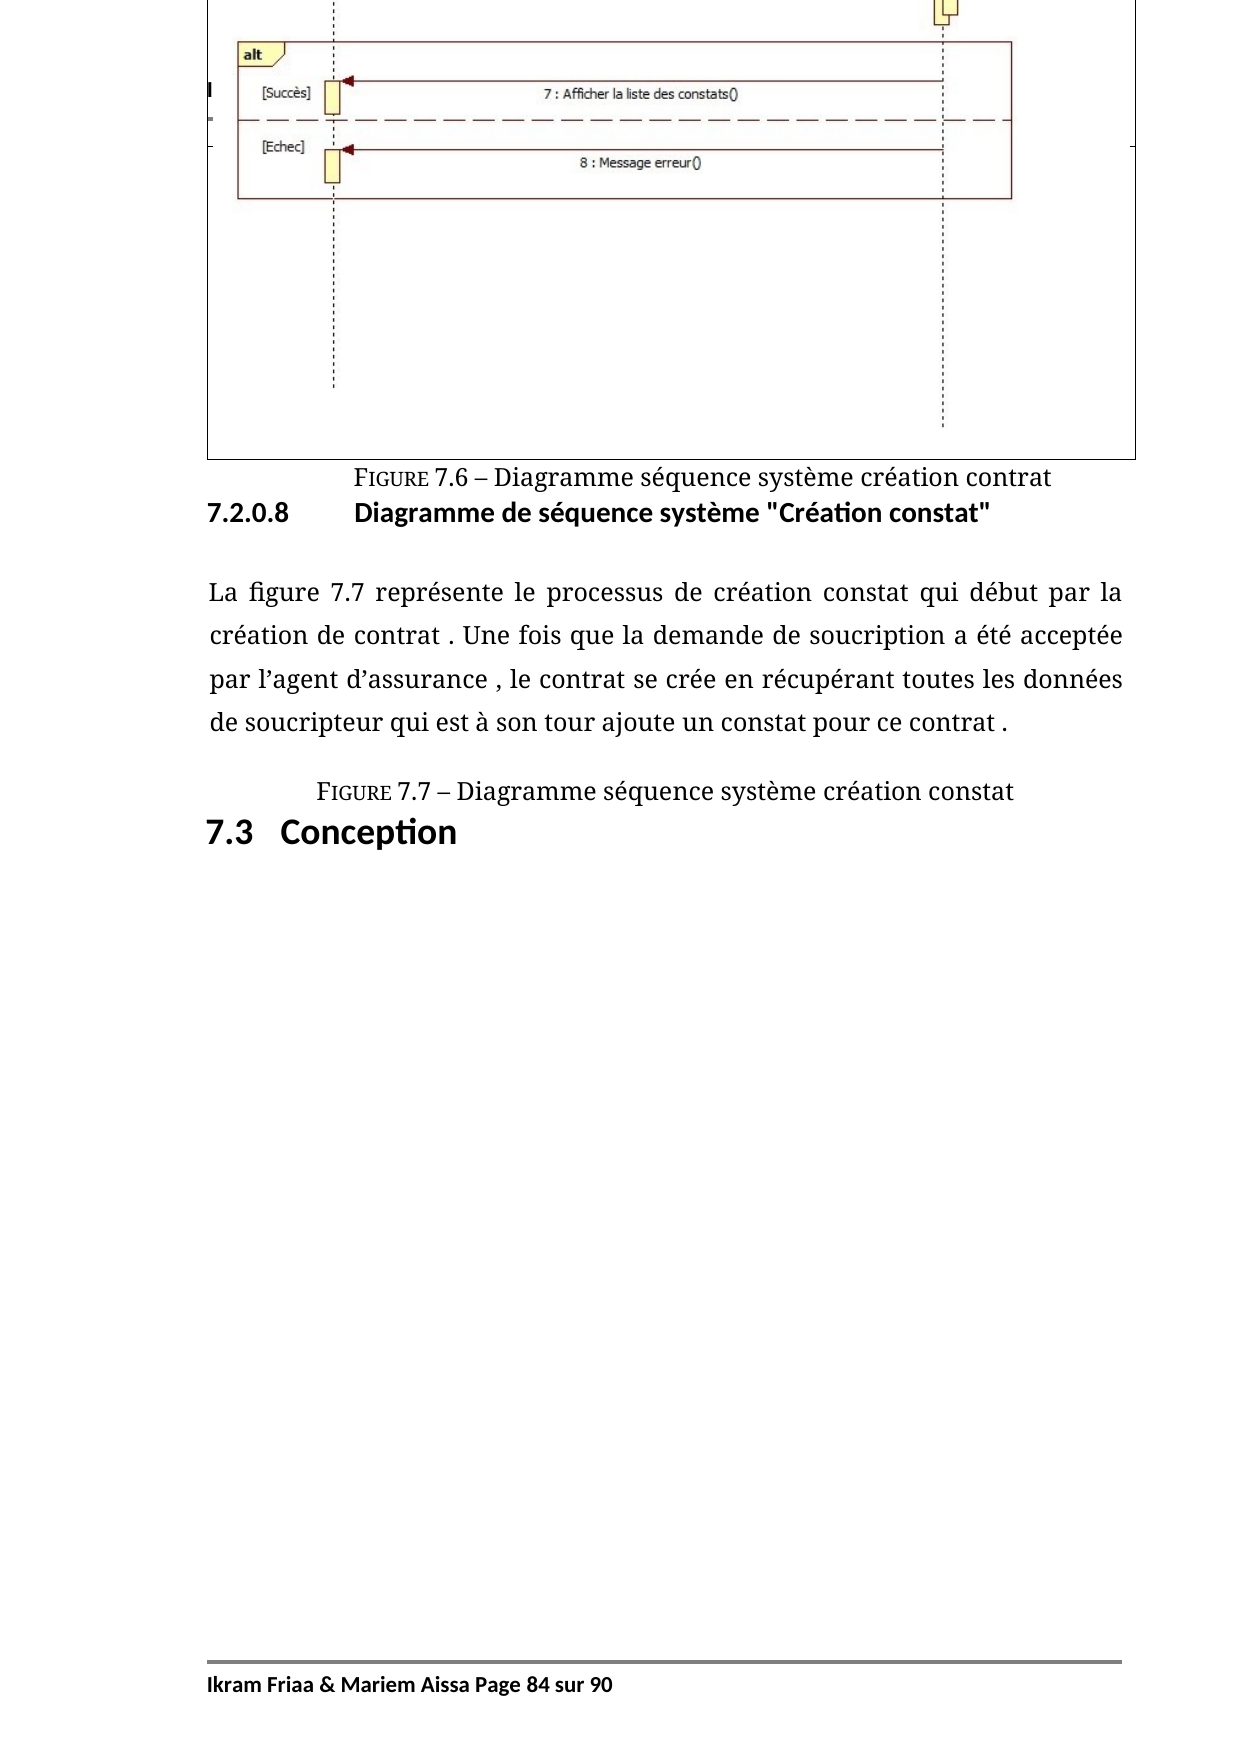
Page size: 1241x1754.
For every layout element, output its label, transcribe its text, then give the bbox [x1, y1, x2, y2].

subtitle 7.3 Conception [205, 808, 1124, 854]
picture [213, 0, 1130, 453]
text FIGURE 7.6 – Diagramme séquence système création contrat [353, 460, 1124, 494]
subtitle 7.2.0.8 Diagramme de séquence système "Création constat" [207, 494, 1124, 529]
text FIGURE 7.7 – Diagramme séquence système création constat [207, 773, 1124, 807]
text La figure 7.7 représente le processus de création constat qui début par la création de contrat . Une fois que la demande de soucription a été acceptée par l’agent d’assurance , le contrat se crée en récupérant toutes les données de soucripteur qui est à son tour ajoute un constat pour ce contrat . [208, 575, 1124, 738]
